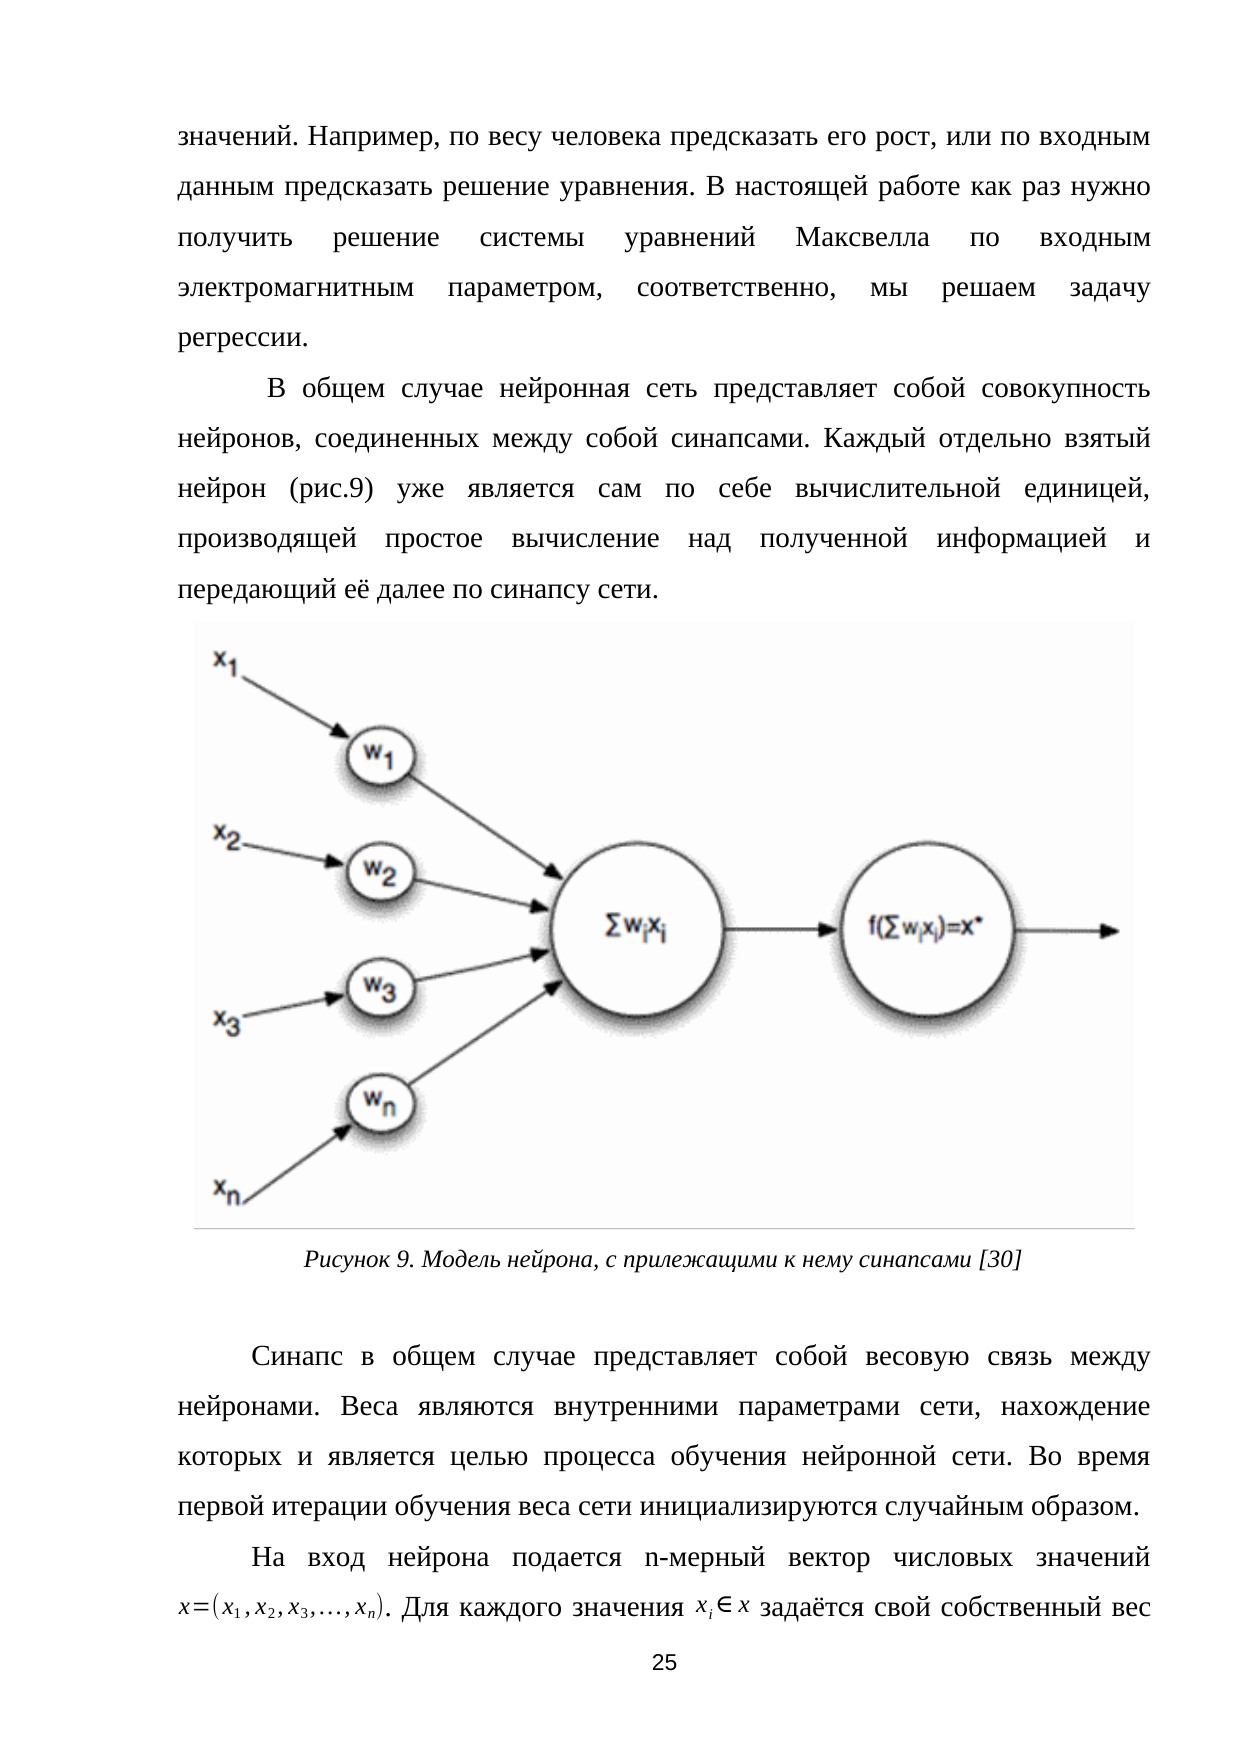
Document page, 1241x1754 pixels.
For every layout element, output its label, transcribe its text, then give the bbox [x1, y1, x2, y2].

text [177, 118, 1152, 353]
text Рисунок 9. Модель нейрона, с прилежащими к нему синапсами [30] [177, 1244, 1152, 1273]
text В общем случае нейронная сеть представляет собой совокупность нейронов, соединенных между собой синапсами. Каждый отдельно взятый нейрон (рис.9) уже является сам по себе вычислительной единицей, производящей простое вычисление над полученной информацией и передающий её далее по синапсу сети. [177, 370, 1152, 604]
text Синапс в общем случае представляет собой весовую связь между нейронами. Веса являются внутренними параметрами сети, нахождение которых и является целью процесса обучения нейронной сети. Во время первой итерации обучения веса сети инициализируются случайным образом. [177, 1338, 1152, 1522]
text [177, 1539, 1152, 1624]
picture [194, 621, 1135, 1231]
